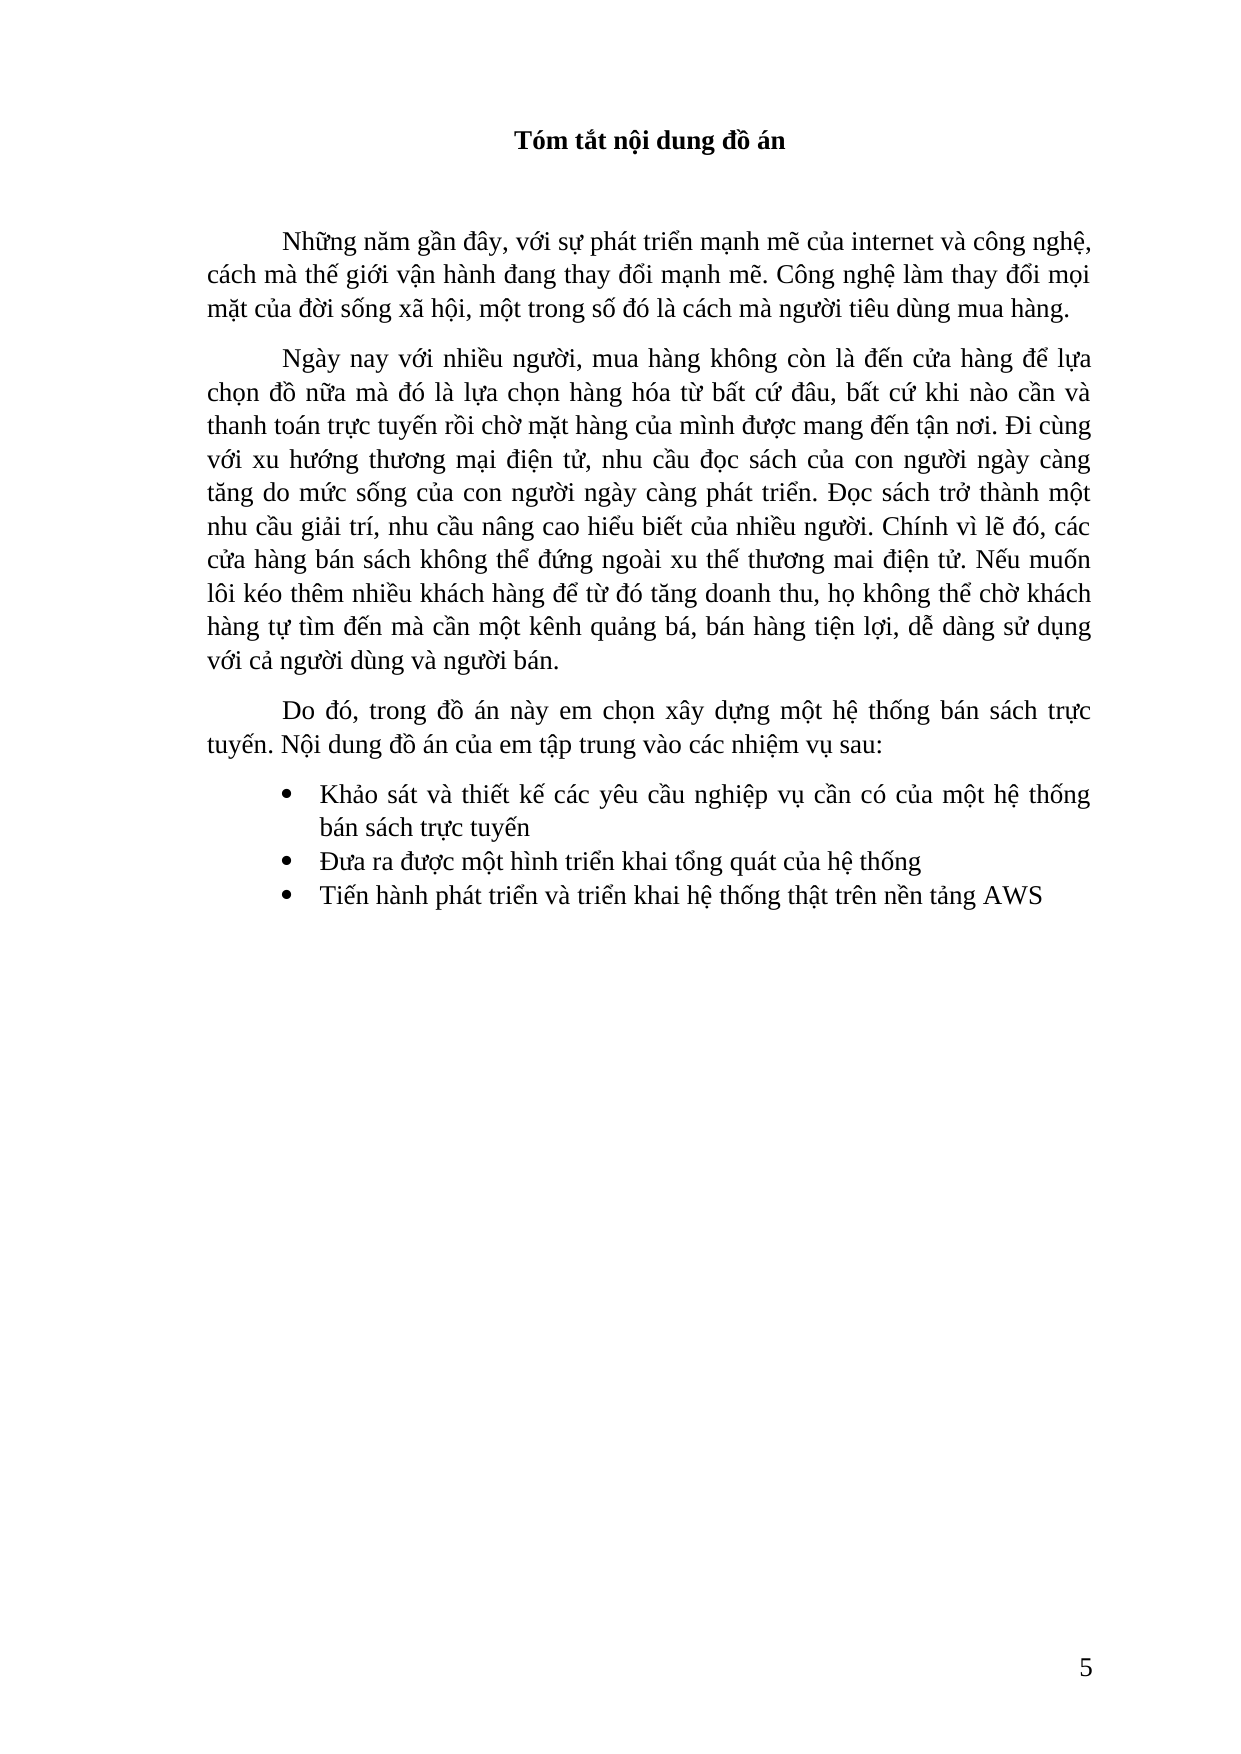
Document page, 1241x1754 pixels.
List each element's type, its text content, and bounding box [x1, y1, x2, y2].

list Khảo sát và thiết kế các yêu cầu nghiệp vụ cần có của một hệ thống bán sách trực tuyến [282, 778, 1092, 843]
list Đưa ra được một hình triển khai tổng quát của hệ thống [282, 845, 1092, 876]
text Ngày nay với nhiều người, mua hàng không còn là đến cửa hàng để lựa chọn đồ nữa mà đó là lựa chọn hàng hóa từ bất cứ đâu, bất cứ khi nào cần và thanh toán trực tuyến rồi chờ mặt hàng của mình được mang đến tận nơi. Đi cùng với xu hướng thương mại điện tử, nhu cầu đọc sách của con người ngày càng tăng do mức sống của con người ngày càng phát triển. Đọc sách trở thành một nhu cầu giải trí, nhu cầu nâng cao hiểu biết của nhiều người. Chính vì lẽ đó, các cửa hàng bán sách không thể đứng ngoài xu thế thương mai điện tử. Nếu muốn lôi kéo thêm nhiều khách hàng để từ đó tăng doanh thu, họ không thể chờ khách hàng tự tìm đến mà cần một kênh quảng bá, bán hàng tiện lợi, dễ dàng sử dụng với cả người dùng và người bán. [207, 342, 1092, 675]
text Do đó, trong đồ án này em chọn xây dựng một hệ thống bán sách trực tuyến. Nội dung đồ án của em tập trung vào các nhiệm vụ sau: [207, 694, 1092, 759]
list Tiến hành phát triển và triển khai hệ thống thật trên nền tảng AWS [282, 879, 1092, 910]
text Những năm gần đây, với sự phát triển mạnh mẽ của internet và công nghệ, cách mà thế giới vận hành đang thay đổi mạnh mẽ. Công nghệ làm thay đổi mọi mặt của đời sống xã hội, một trong số đó là cách mà người tiêu dùng mua hàng. [207, 225, 1092, 323]
text Tóm tắt nội dung đồ án [207, 124, 1092, 156]
